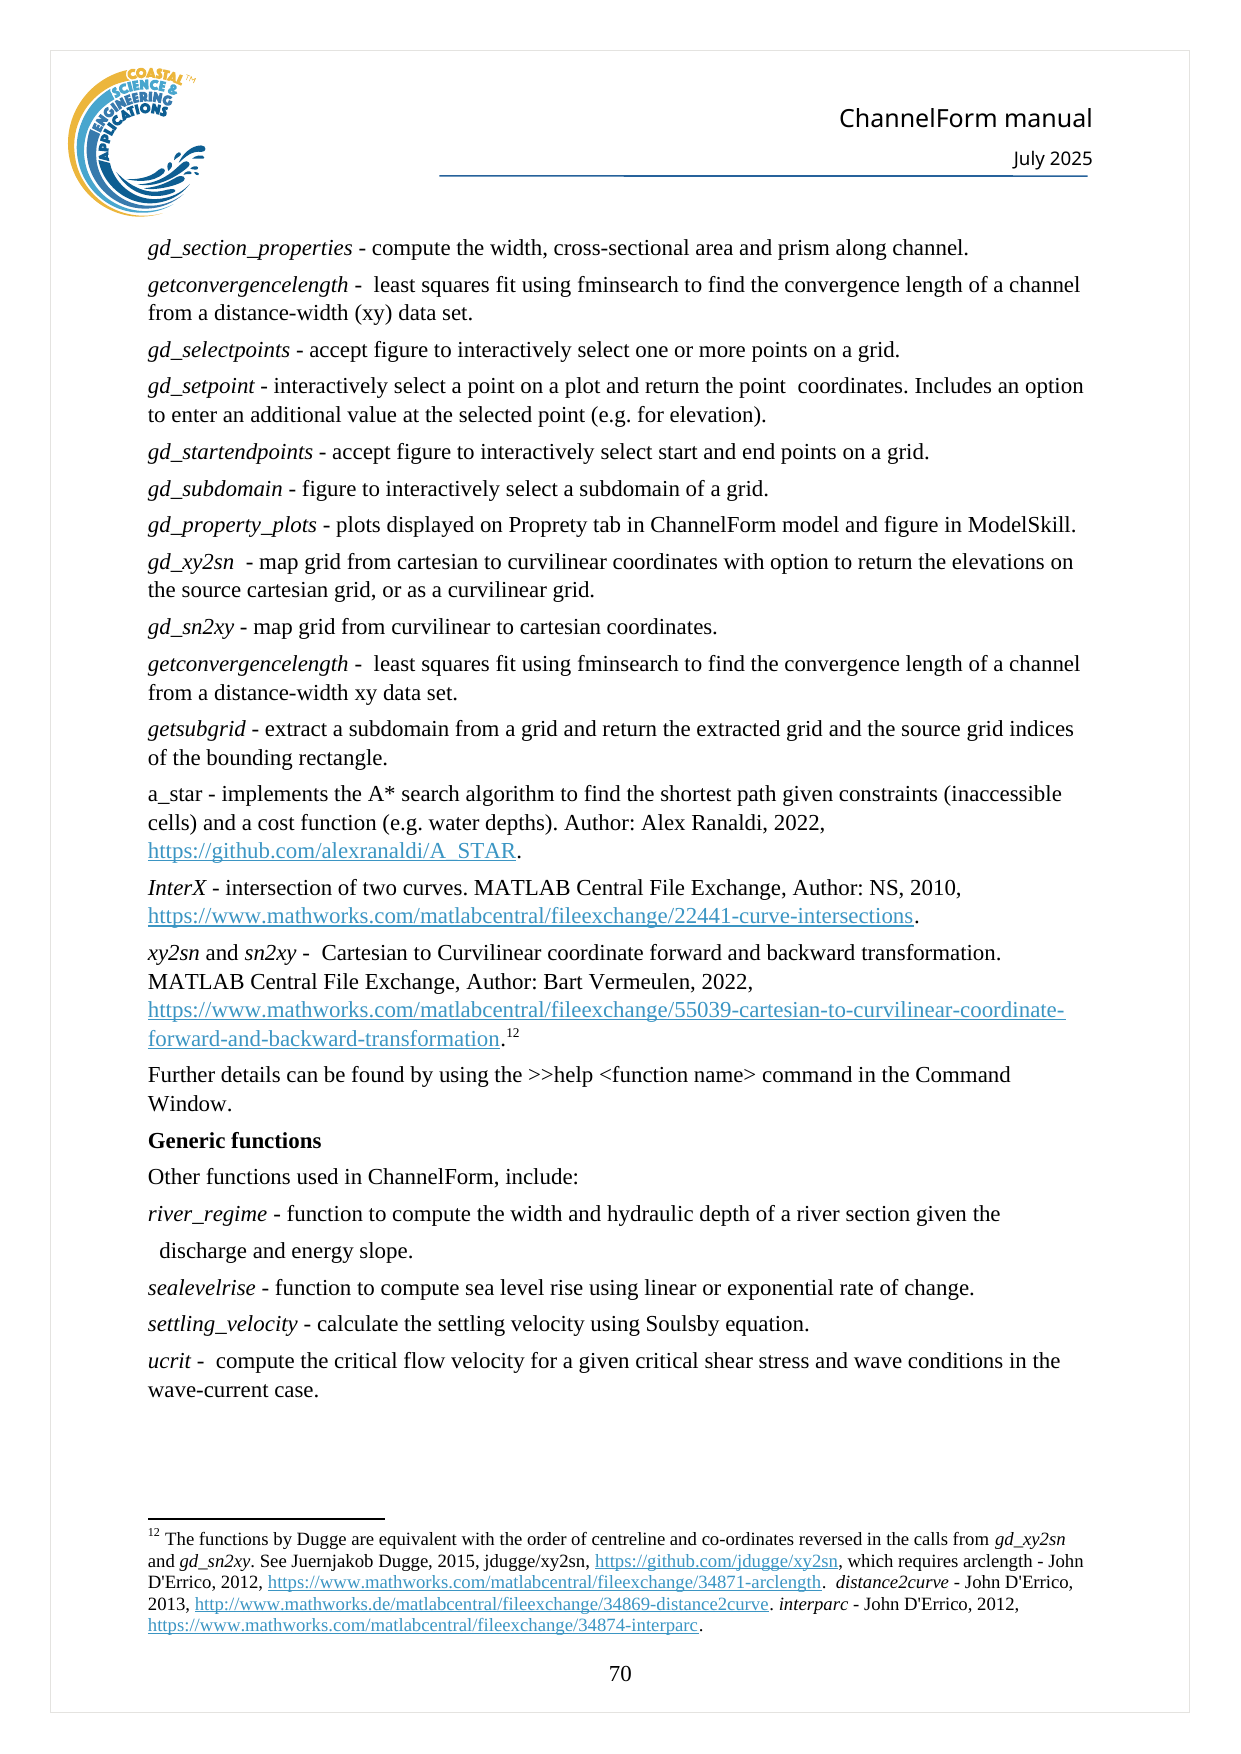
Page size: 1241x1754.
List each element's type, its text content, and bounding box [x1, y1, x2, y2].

text a_star - implements the A* search algorithm to find the shortest path given constraints (inaccessible cells) and a cost function (e.g. water depths). Author: Alex Ranaldi, 2022, https://github.com/alexranaldi/A_STAR. [148, 781, 1093, 864]
text Generic functions [148, 1127, 1093, 1153]
text settling_velocity - calculate the settling velocity using Soulsby equation. [148, 1311, 1093, 1337]
text gd_subdomain - figure to interactively select a subdomain of a grid. [148, 474, 1093, 501]
text gd_sn2xy - map grid from curvilinear to cartesian coordinates. [148, 613, 1093, 640]
text gd_setpoint - interactively select a point on a plot and return the point coordinates. Includes an option to enter an additional value at the selected point (e.g. for elevation). [148, 373, 1093, 427]
text discharge and energy slope. [148, 1237, 1093, 1263]
text river_regime - function to compute the width and hydraulic depth of a river section given the [148, 1200, 1093, 1227]
text ucrit - compute the critical flow velocity for a given critical shear stress and wave conditions in the wave-current case. [148, 1347, 1093, 1402]
text gd_selectpoints - accept figure to interactively select one or more points on a grid. [148, 336, 1093, 362]
text getsubgrid - extract a subdomain from a grid and return the extracted grid and the source grid indices of the bounding rectangle. [148, 715, 1093, 770]
text xy2sn and sn2xy - Cartesian to Curvilinear coordinate forward and backward transformation. MATLAB Central File Exchange, Author: Bart Vermeulen, 2022, https://www.mathworks.com/matlabcentral/fileexchange/55039-cartesian-to-curvilinear-coordinate-forward-and-backward-transformation. [148, 939, 1093, 1051]
text gd_xy2sn - map grid from cartesian to curvilinear coordinates with option to return the elevations on the source cartesian grid, or as a curvilinear grid. [148, 548, 1093, 603]
text gd_property_plots - plots displayed on Proprety tab in ChannelForm model and figure in ModelSkill. [148, 511, 1093, 538]
text sealevelrise - function to compute sea level rise using linear or exponential rate of change. [148, 1274, 1093, 1300]
text InterX - intersection of two curves. MATLAB Central File Exchange, Author: NS, 2010, https://www.mathworks.com/matlabcentral/fileexchange/22441-curve-intersections. [148, 874, 1093, 929]
text Further details can be found by using the >>help <function name> command in the Command Window. [148, 1061, 1093, 1116]
text gd_section_properties - compute the width, cross-sectional area and prism along channel. [148, 234, 1093, 260]
text getconvergencelength - least squares fit using fminsearch to find the convergence length of a channel from a distance-width (xy) data set. [148, 271, 1093, 325]
text getconvergencelength - least squares fit using fminsearch to find the convergence length of a channel from a distance-width xy data set. [148, 650, 1093, 705]
text Other functions used in ChannelForm, include: [148, 1163, 1093, 1190]
text gd_startendpoints - accept figure to interactively select start and end points on a grid. [148, 438, 1093, 464]
